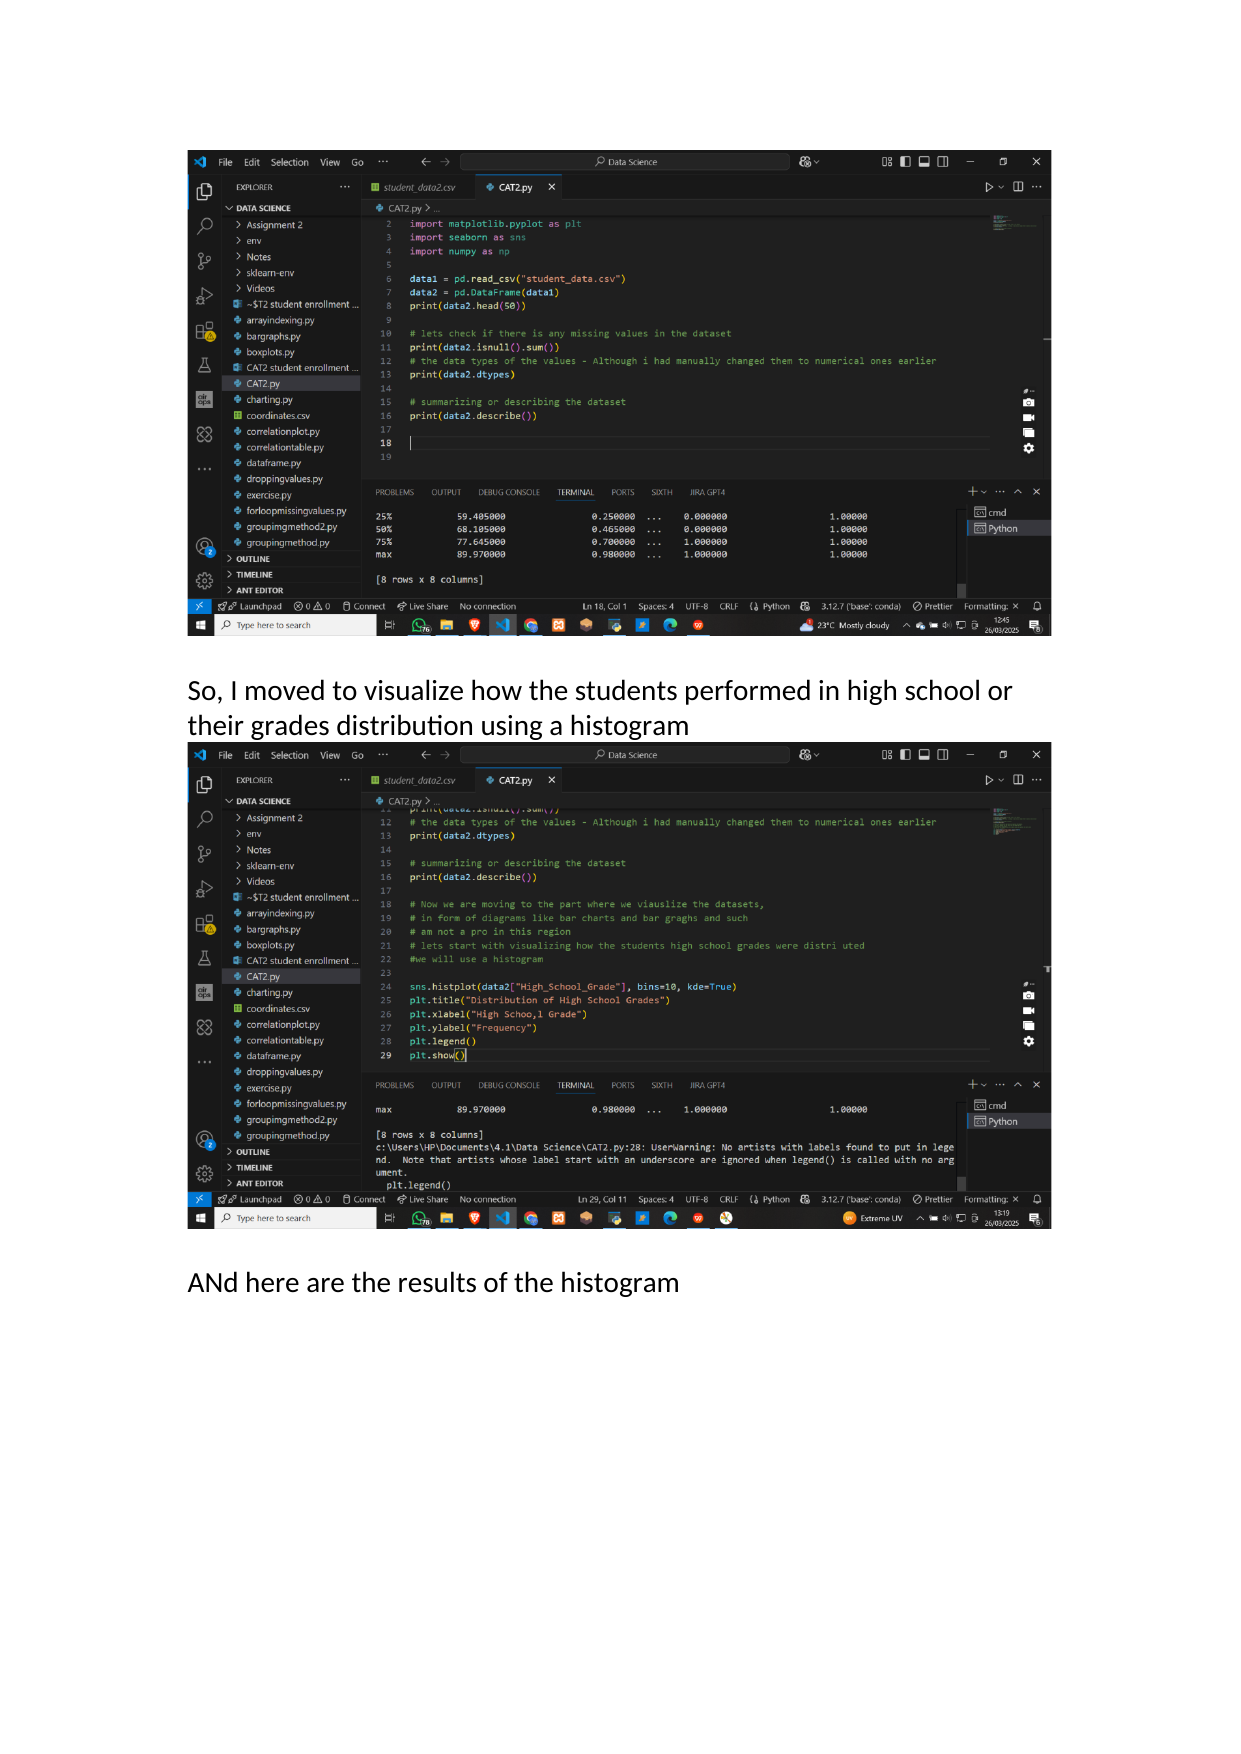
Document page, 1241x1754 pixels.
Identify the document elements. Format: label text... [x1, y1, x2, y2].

picture [187, 742, 1052, 1229]
text ANd here are the results of the histogram [187, 1264, 1053, 1300]
text So, I moved to visualize how the students performed in high school or their grades distribution using a histogram [187, 672, 1053, 743]
picture [187, 150, 1052, 636]
